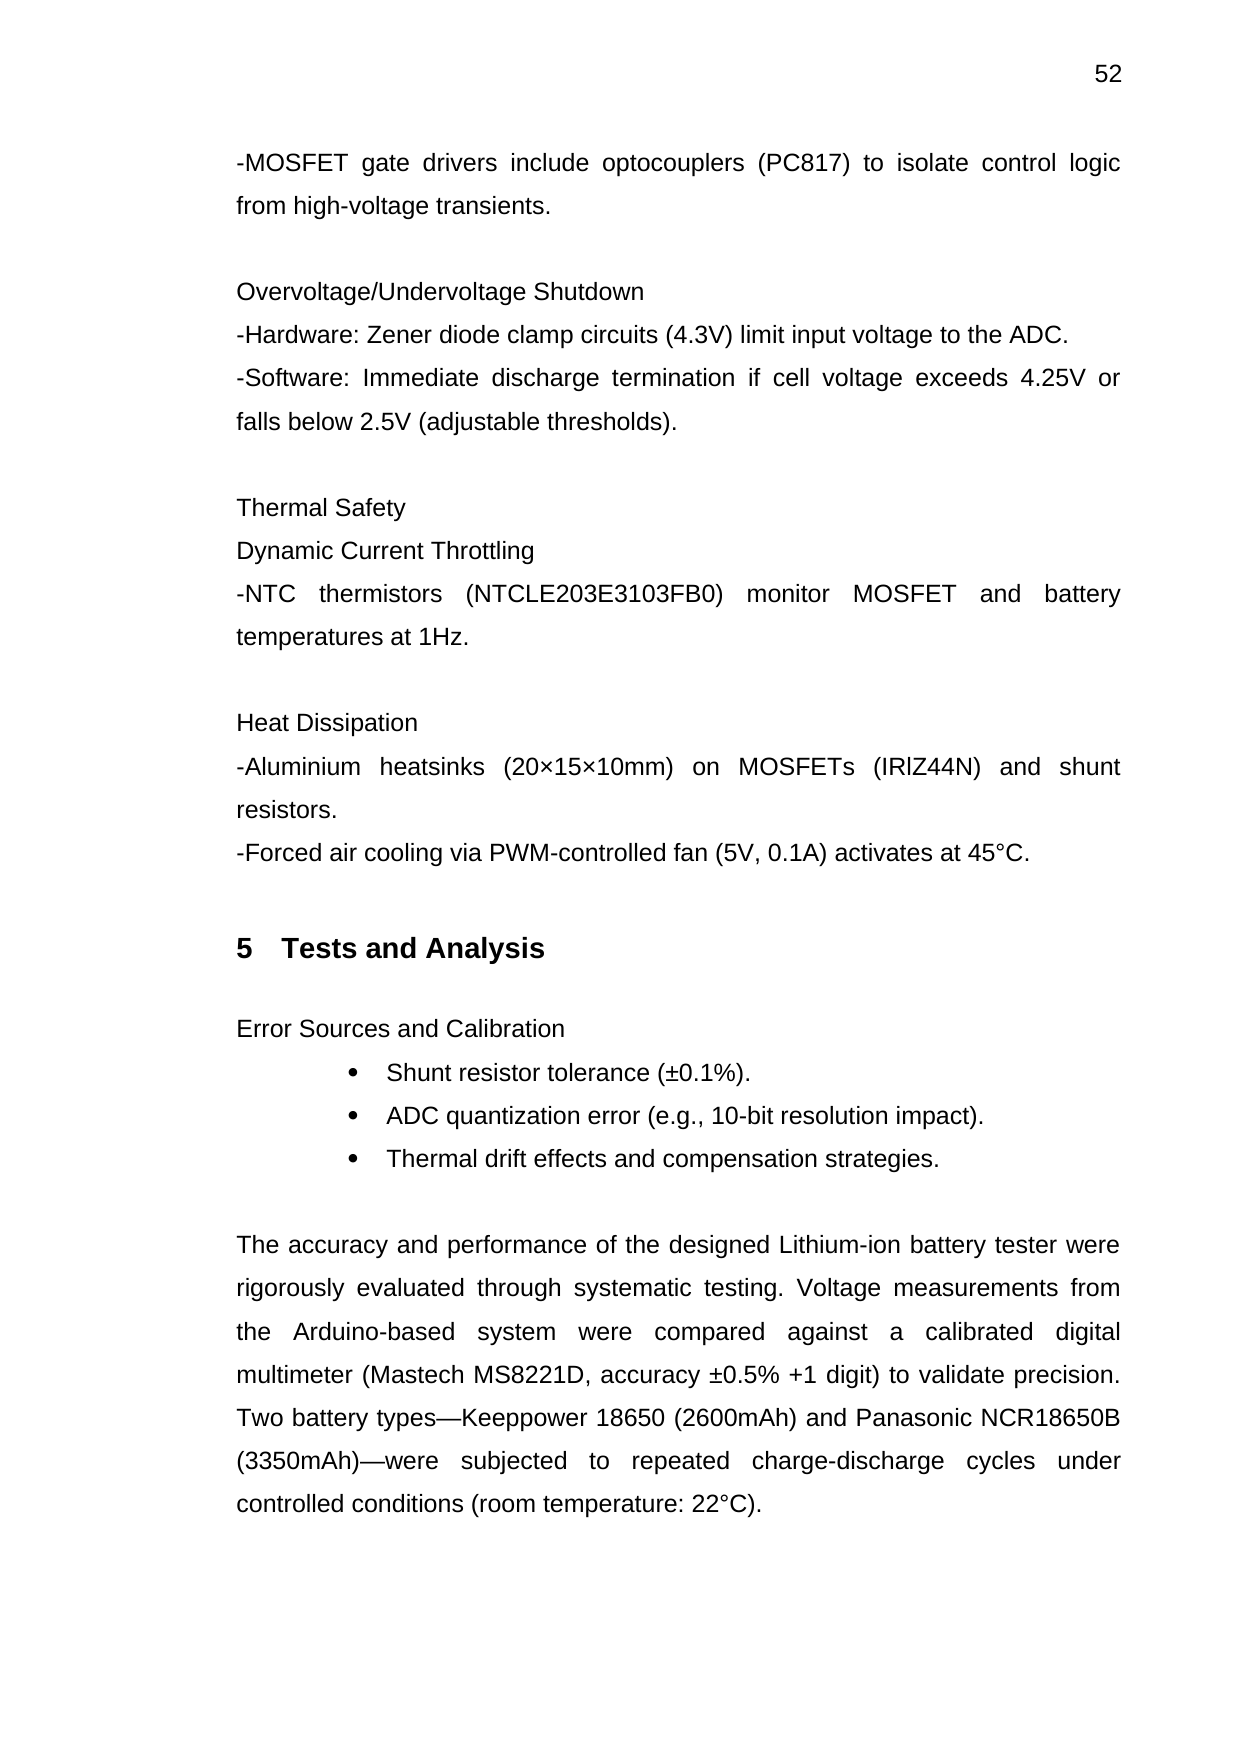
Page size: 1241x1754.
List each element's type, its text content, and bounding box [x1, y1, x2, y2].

text Dynamic Current Throttling [236, 536, 1122, 564]
text Error Sources and Calibration [236, 1014, 1122, 1043]
list Thermal drift effects and compensation strategies. [349, 1144, 1122, 1173]
text -Software: Immediate discharge termination if cell voltage exceeds 4.25V or falls below 2.5V (adjustable thresholds). [236, 363, 1122, 435]
text -Aluminium heatsinks (20×15×10mm) on MOSFETs (IRlZ44N) and shunt resistors. [236, 751, 1122, 823]
list ADC quantization error (e.g., 10-bit resolution impact). [349, 1101, 1122, 1129]
text -MOSFET gate drivers include optocouplers (PC817) to isolate control logic from high-voltage transients. [236, 148, 1122, 219]
text -NTC thermistors (NTCLE203E3103FB0) monitor MOSFET and battery temperatures at 1Hz. [236, 579, 1122, 651]
text Overvoltage/Undervoltage Shutdown [236, 277, 1122, 306]
text The accuracy and performance of the designed Lithium-ion battery tester were rigorously evaluated through systematic testing. Voltage measurements from the Arduino-based system were compared against a calibrated digital multimeter (Mastech MS8221D, accuracy ±0.5% +1 digit) to validate precision. Two battery types—Keeppower 18650 (2600mAh) and Panasonic NCR18650B (3350mAh)—were subjected to repeated charge-discharge cycles under controlled conditions (room temperature: 22°C). [236, 1230, 1122, 1518]
subtitle Tests and Analysis [236, 931, 1122, 964]
text Heat Dissipation [236, 708, 1122, 737]
list Shunt resistor tolerance (±0.1%). [349, 1057, 1122, 1086]
text -Forced air cooling via PWM-controlled fan (5V, 0.1A) activates at 45°C. [236, 838, 1122, 866]
text Thermal Safety [236, 493, 1122, 521]
text -Hardware: Zener diode clamp circuits (4.3V) limit input voltage to the ADC. [236, 320, 1122, 349]
